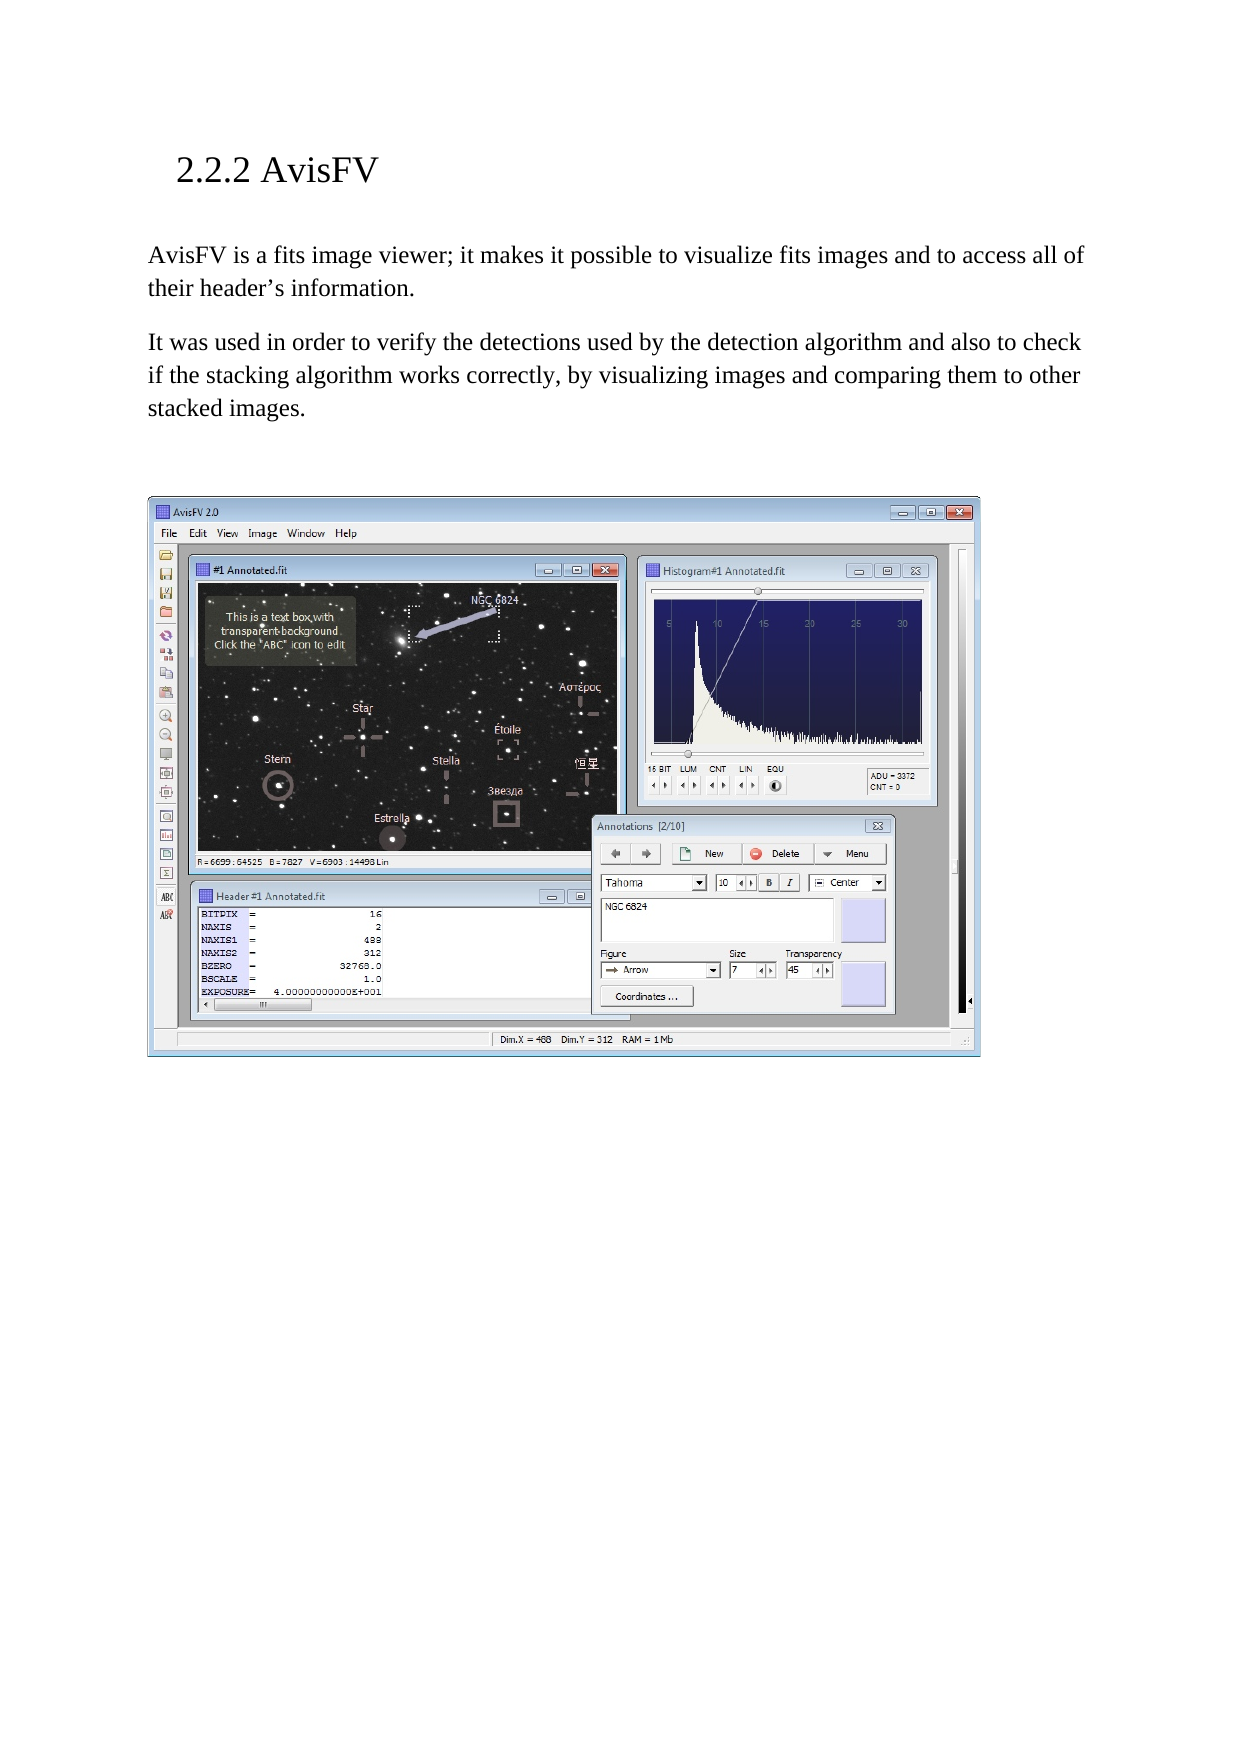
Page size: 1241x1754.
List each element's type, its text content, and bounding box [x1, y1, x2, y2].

text 2.2.2 AvisFV [148, 148, 1093, 191]
picture [147, 496, 981, 1057]
text It was used in order to verify the detections used by the detection algorithm and also to check if the stacking algorithm works correctly, by visualizing images and comparing them to other stacked images. [148, 327, 1093, 422]
text AvisFV is a fits image viewer; it makes it possible to visualize fits images and to access all of their header’s information. [148, 240, 1093, 302]
